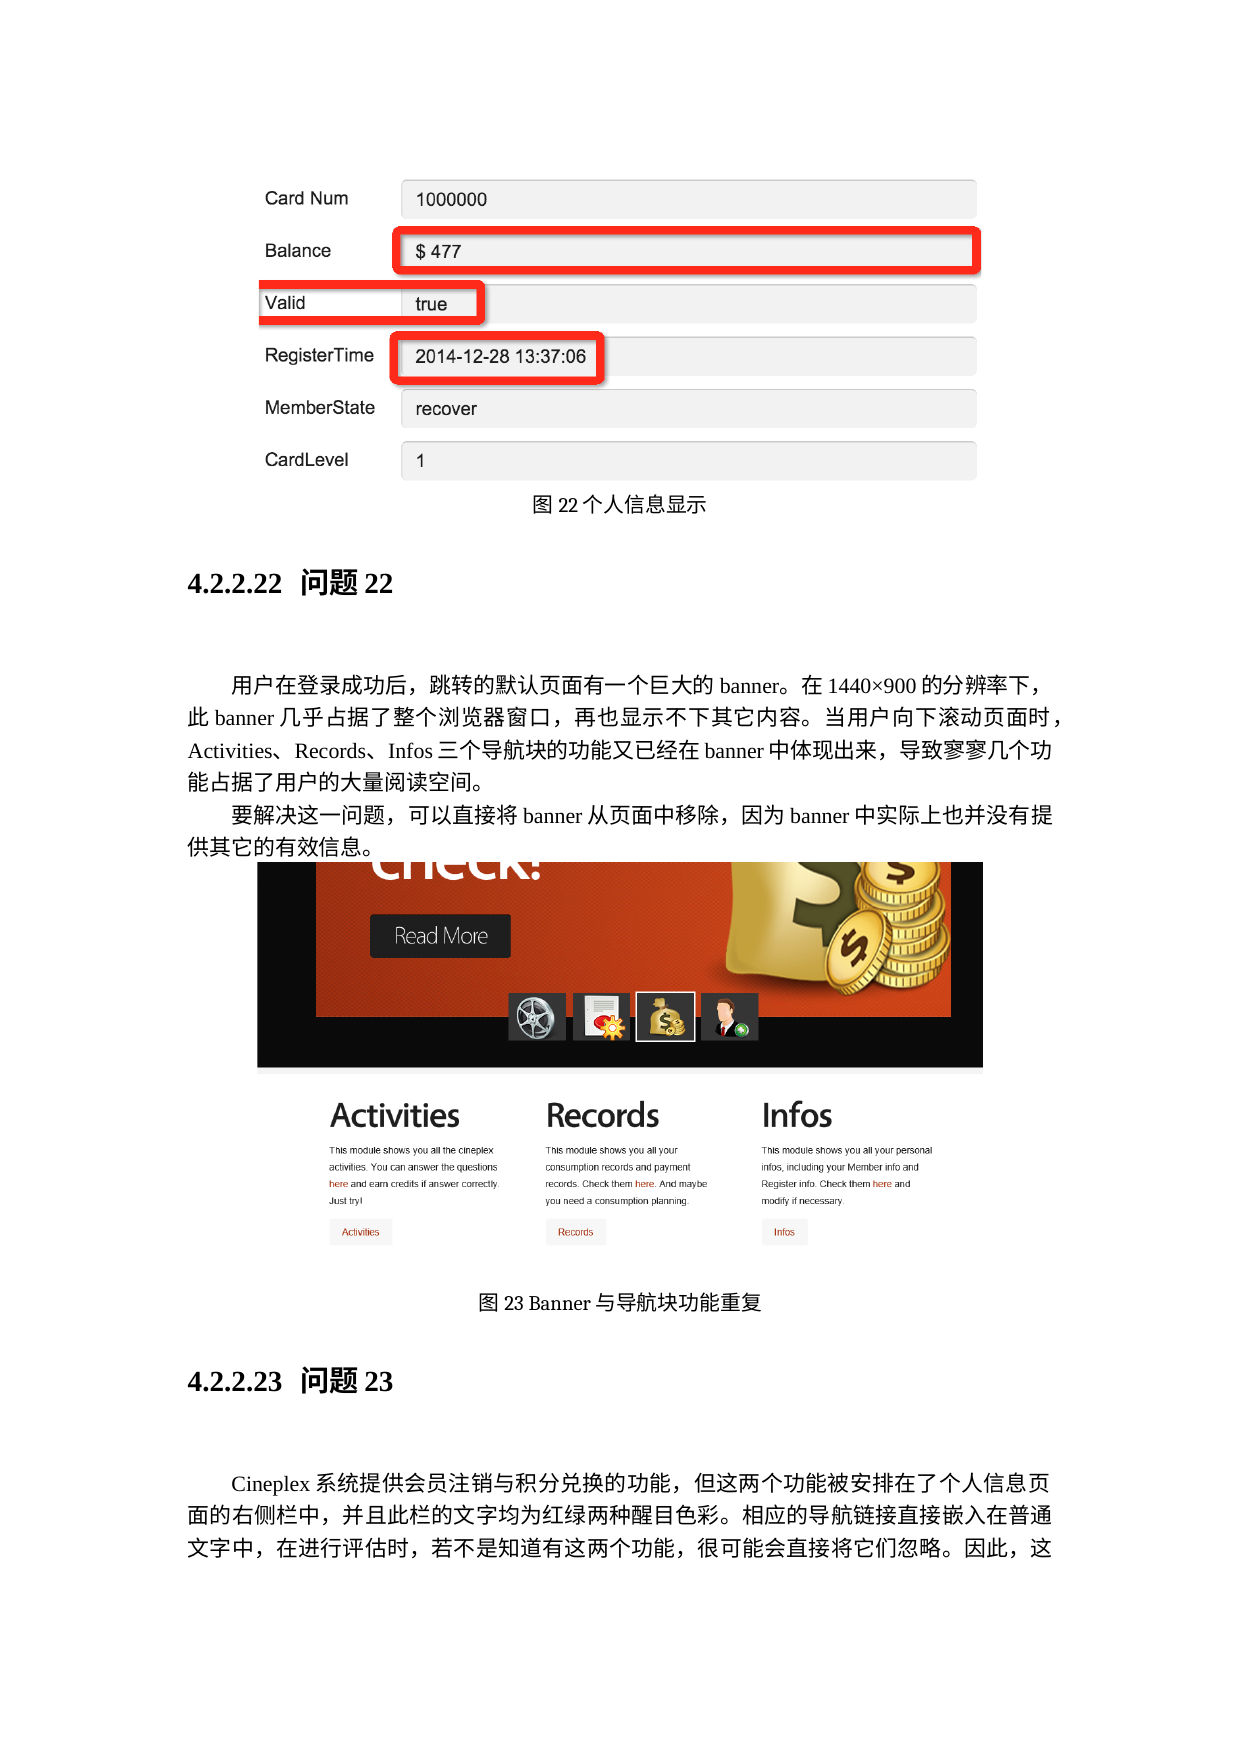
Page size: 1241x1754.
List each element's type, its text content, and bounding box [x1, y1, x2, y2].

text 图 23 Banner与导航块功能重复 [187, 1285, 1053, 1317]
subtitle 问题23 [187, 1347, 1053, 1412]
text 图 22 个人信息显示 [187, 487, 1053, 519]
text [187, 1466, 1053, 1563]
picture [257, 862, 983, 1256]
text 用户在登录成功后，跳转的默认页面有一个巨大的banner。在1440×900的分辨率下，此banner几乎占据了整个浏览器窗口，再也显示不下其它内容。当用户向下滚动页面时，Activities、Records、Infos三个导航块的功能又已经在banner中体现出来，导致寥寥几个功能占据了用户的大量阅读空间。 [187, 667, 1053, 797]
subtitle 问题22 [187, 549, 1053, 614]
text 要解决这一问题，可以直接将banner从页面中移除，因为banner中实际上也并没有提供其它的有效信息。 [187, 797, 1053, 862]
